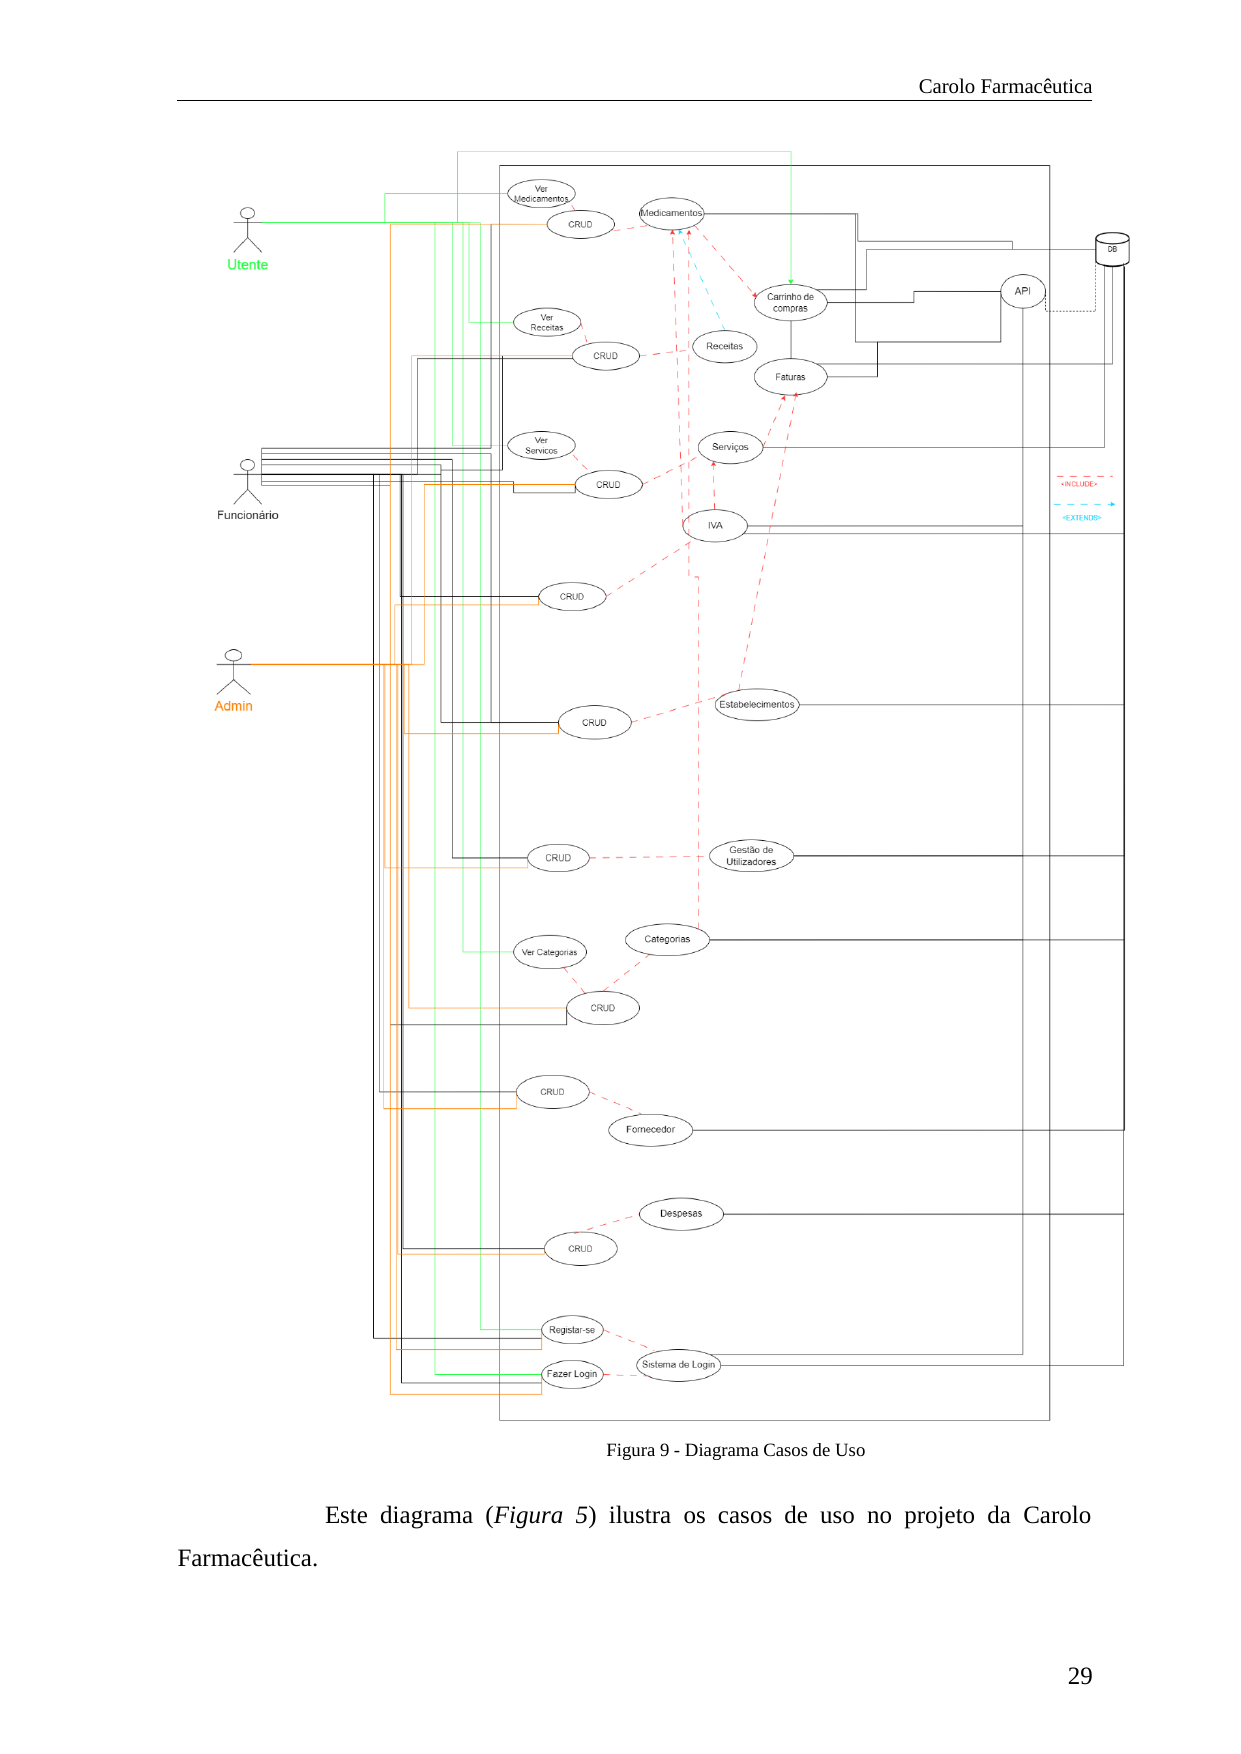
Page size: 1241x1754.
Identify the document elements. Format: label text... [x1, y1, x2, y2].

text Figura 9 - Diagrama Casos de Uso [606, 1439, 865, 1461]
text Este diagrama (Figura 5) ilustra os casos de uso no projeto da Carolo Farmacêutica. [177, 1500, 1092, 1572]
picture [214, 147, 1130, 1421]
